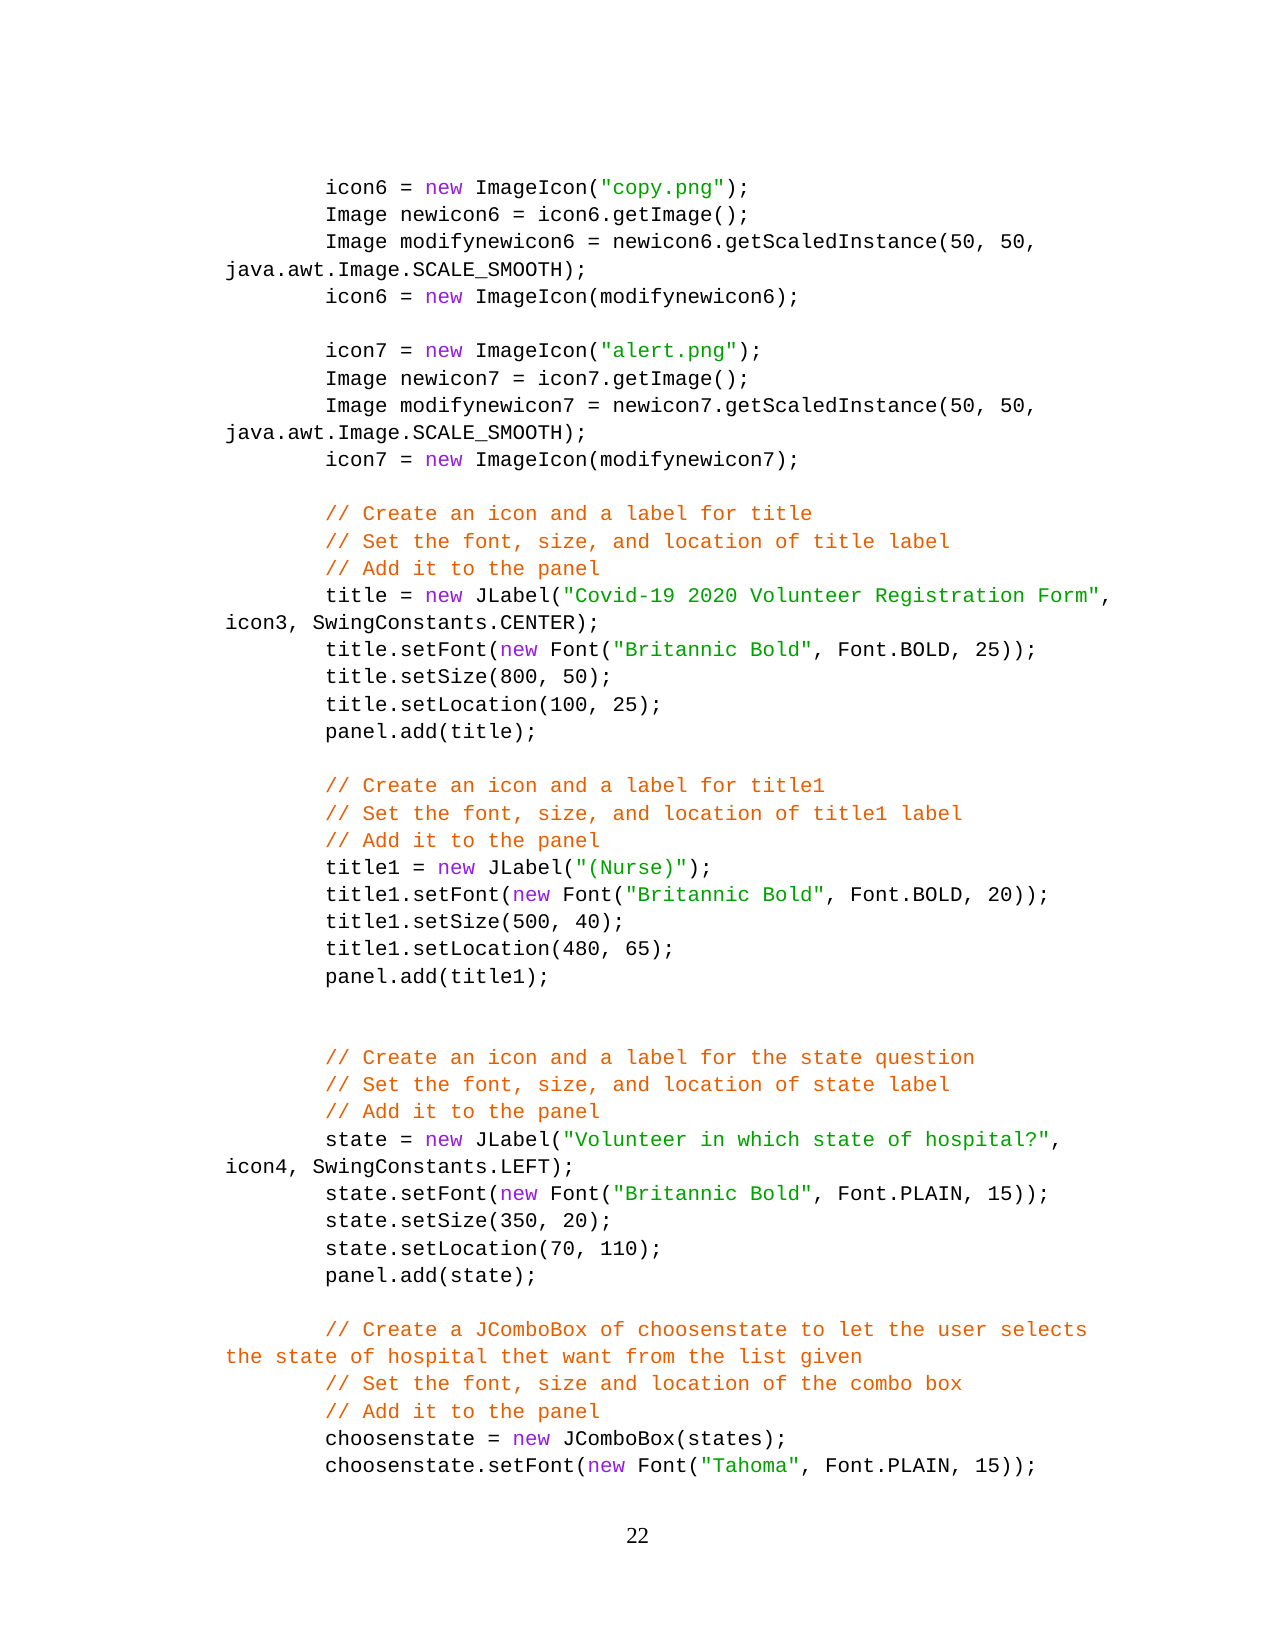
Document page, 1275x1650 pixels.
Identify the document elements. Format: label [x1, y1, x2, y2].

list [225, 150, 1125, 1479]
